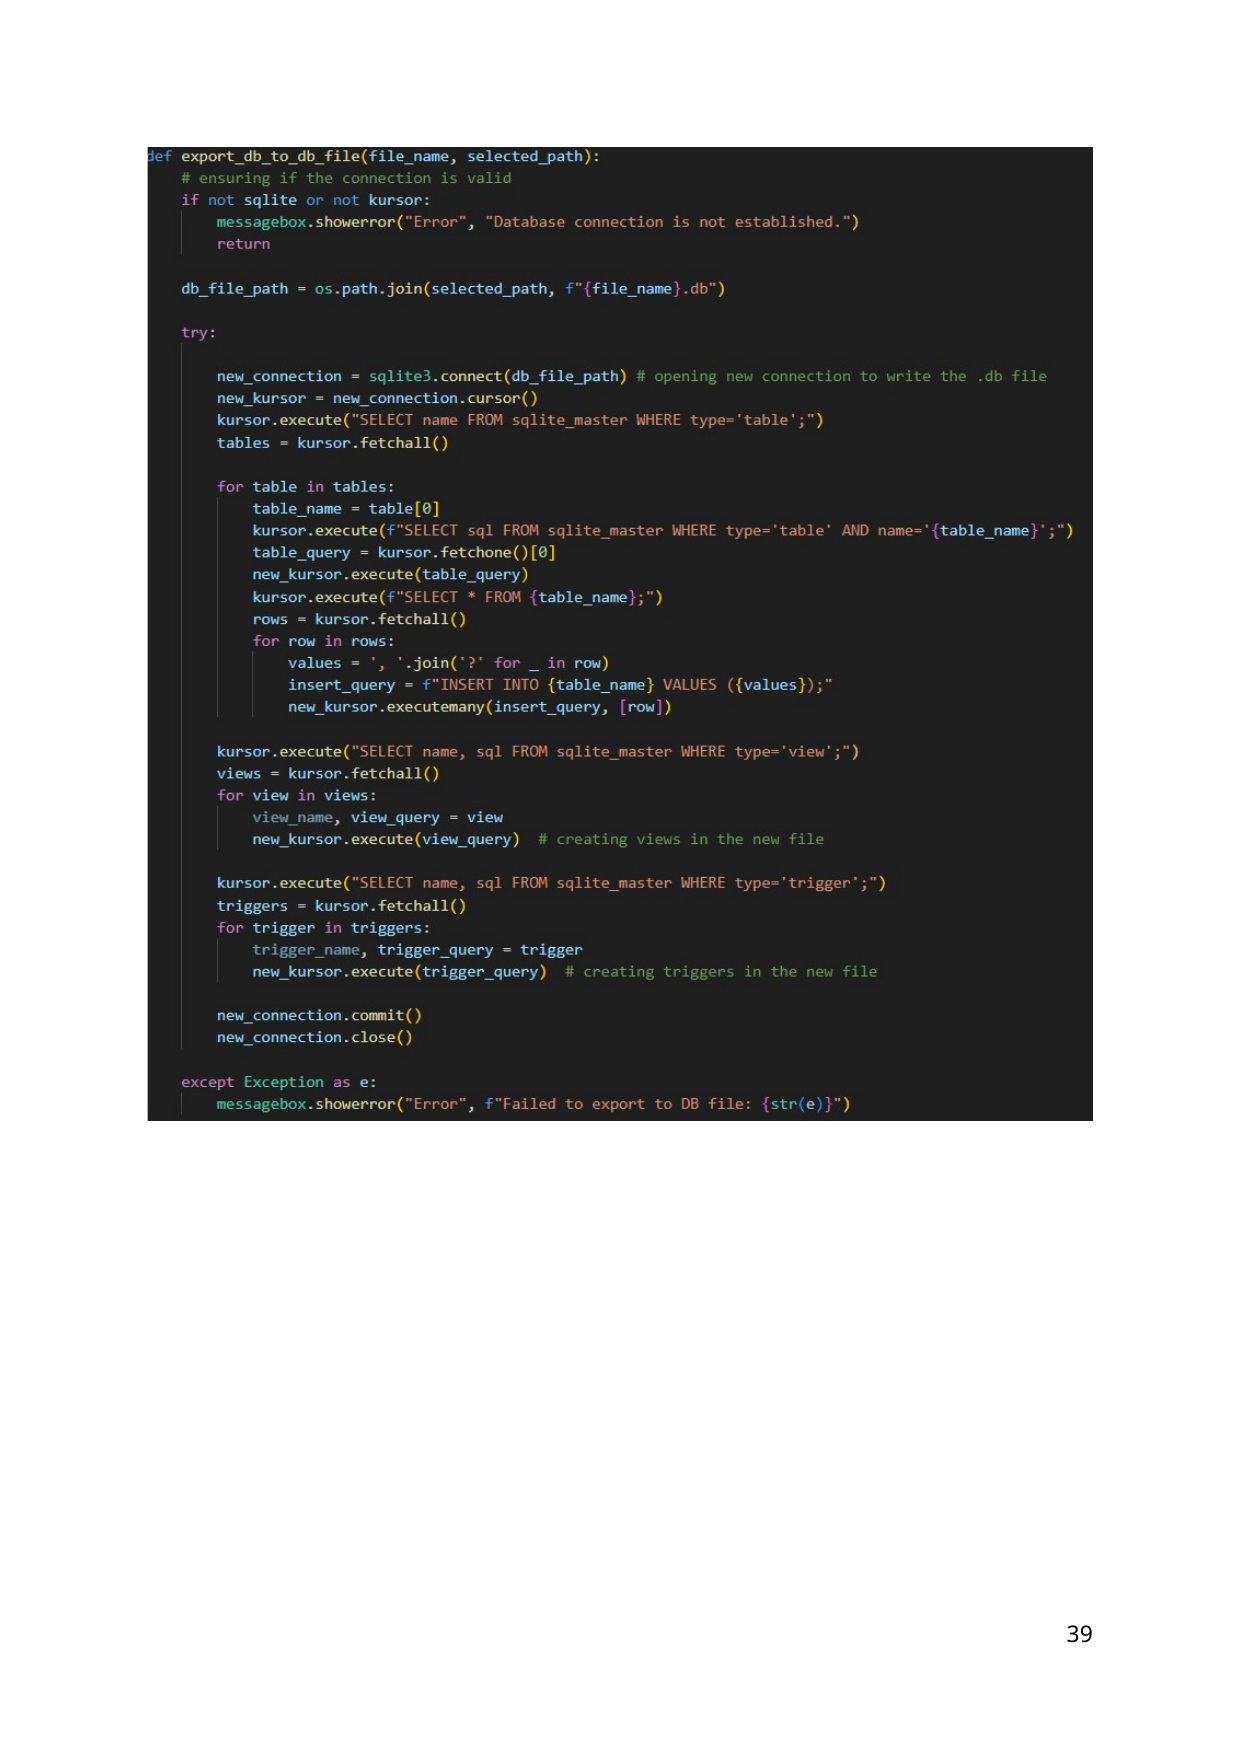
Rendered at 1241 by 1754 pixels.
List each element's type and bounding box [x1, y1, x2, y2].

picture [147, 147, 1093, 1121]
